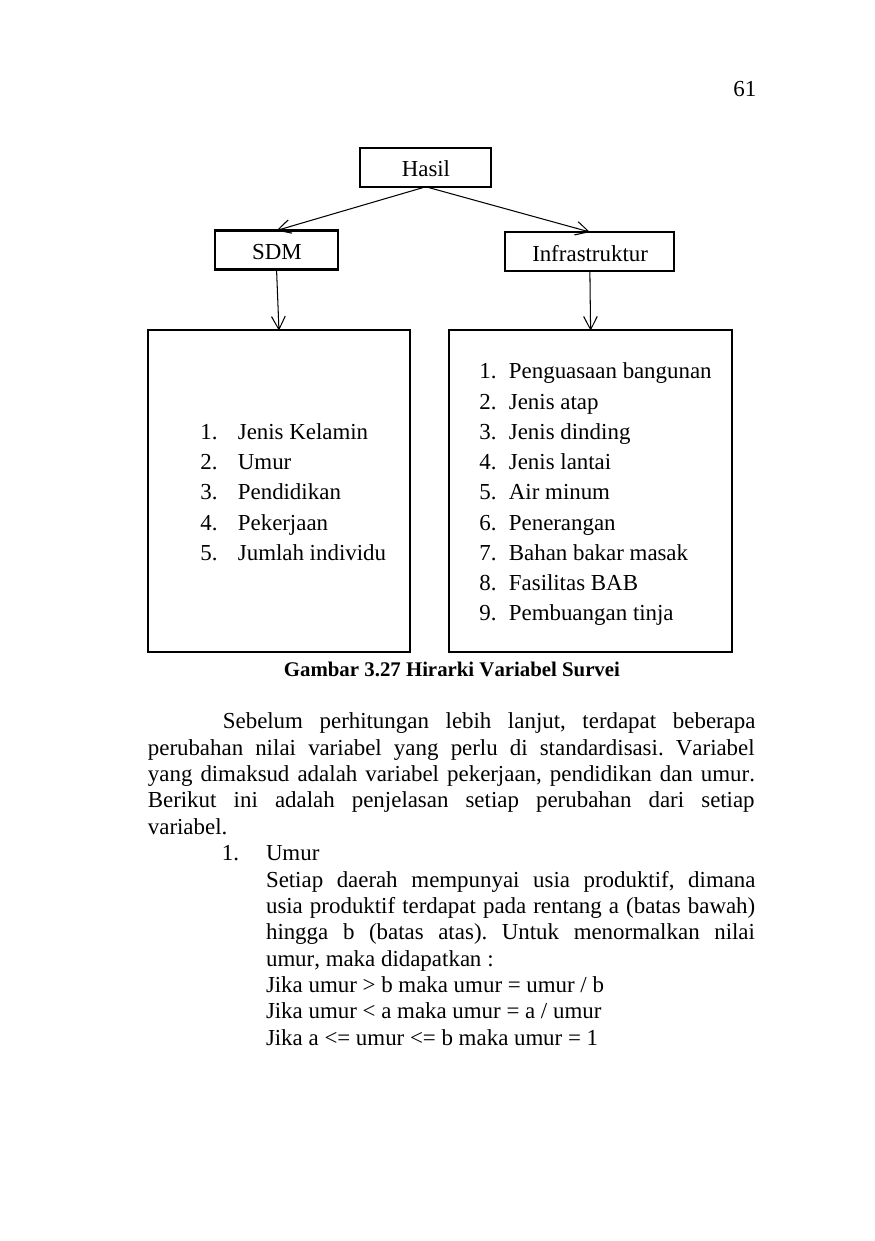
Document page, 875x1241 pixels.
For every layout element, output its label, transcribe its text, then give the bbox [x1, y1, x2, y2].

list Jika umur > b maka umur = umur / b [266, 971, 756, 997]
list Jika a <= umur <= b maka umur = 1 [266, 1024, 756, 1050]
text Sebelum perhitungan lebih lanjut, terdapat beberapa perubahan nilai variabel yang perlu di standardisasi. Variabel yang dimaksud adalah variabel pekerjaan, pendidikan dan umur. Berikut ini adalah penjelasan setiap perubahan dari setiap variabel. [148, 707, 756, 839]
list Setiap daerah mempunyai usia produktif, dimana usia produktif terdapat pada rentang a (batas bawah) hingga b (batas atas). Untuk menormalkan nilai umur, maka didapatkan : [266, 866, 756, 971]
list Jika umur < a maka umur = a / umur [266, 997, 756, 1024]
list Umur [222, 839, 756, 866]
